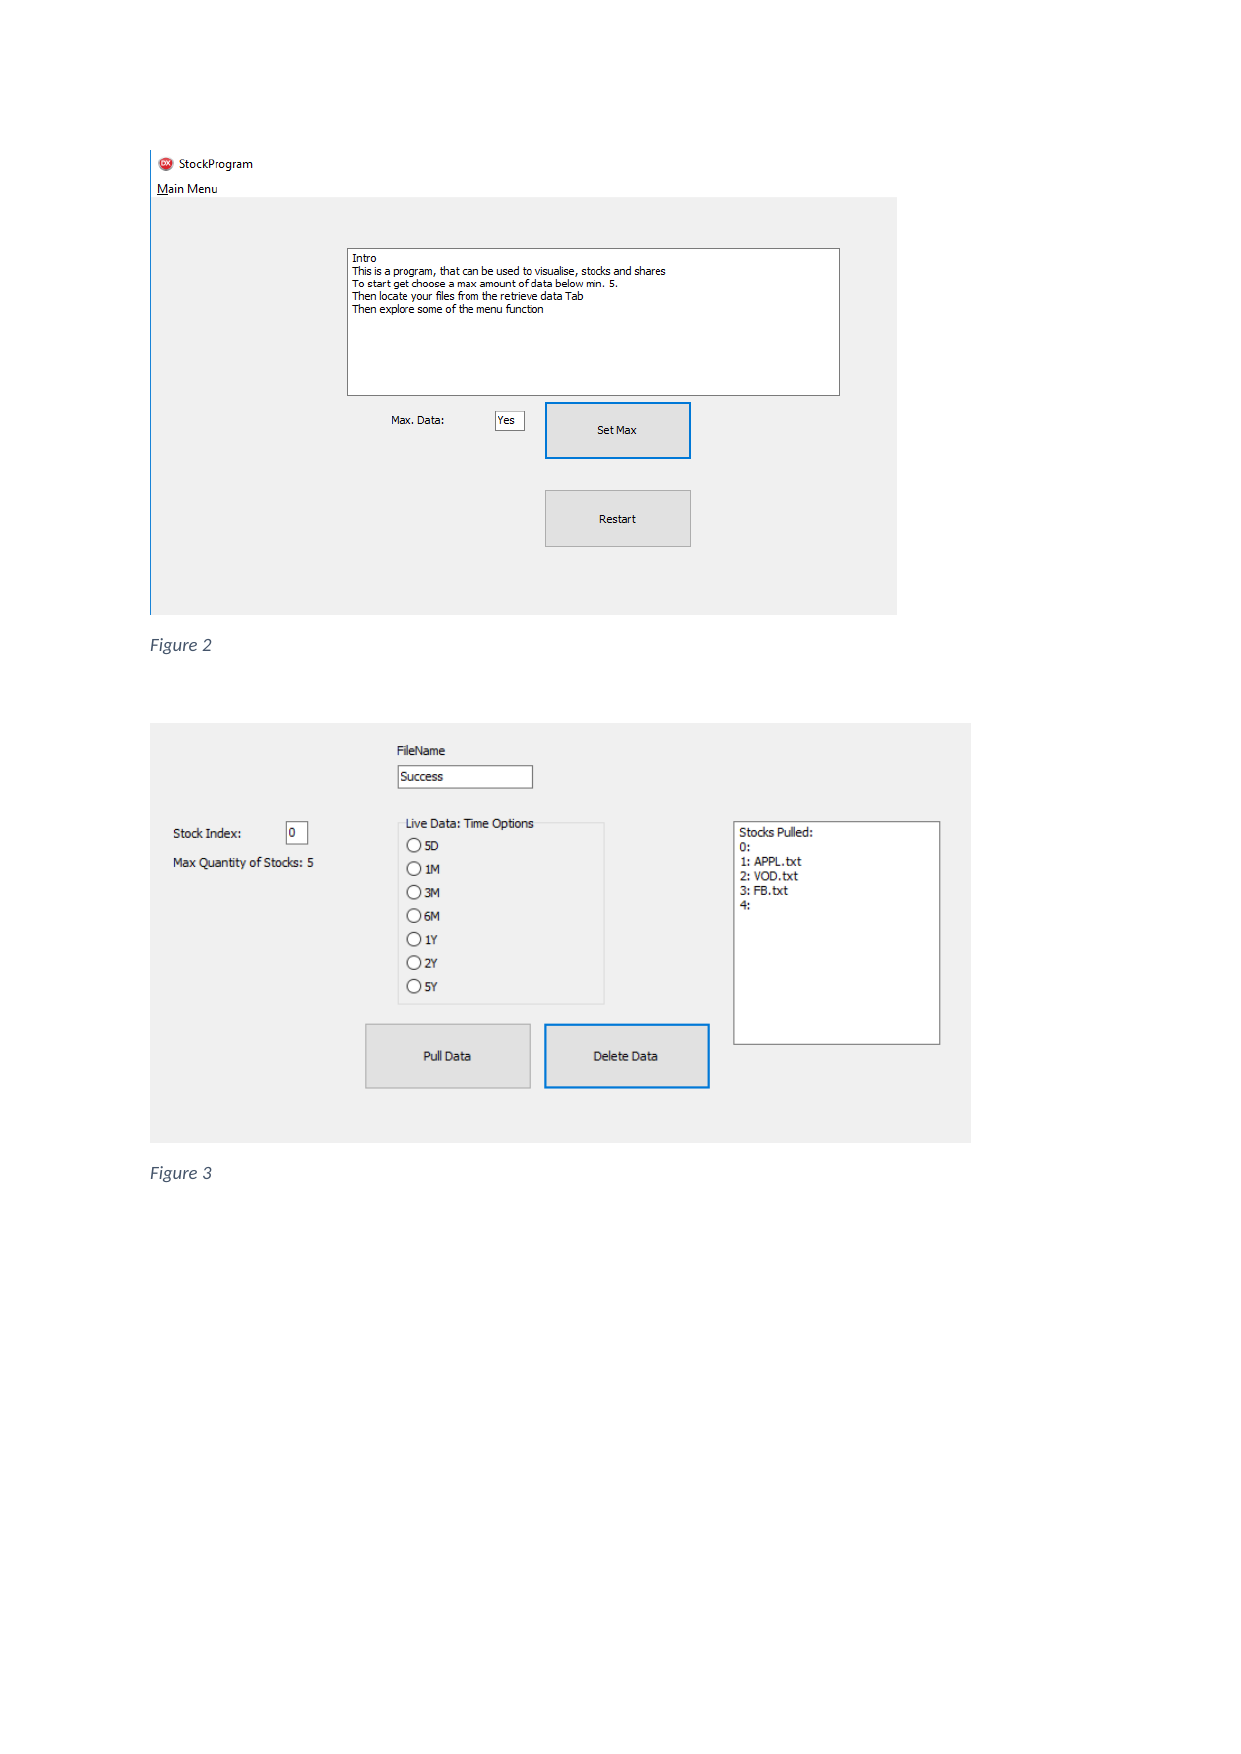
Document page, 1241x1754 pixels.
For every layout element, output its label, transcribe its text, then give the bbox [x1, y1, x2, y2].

picture [150, 723, 971, 1143]
text Figure 3 [150, 1162, 1090, 1184]
picture [150, 150, 897, 615]
text Figure 2 [150, 633, 1090, 656]
